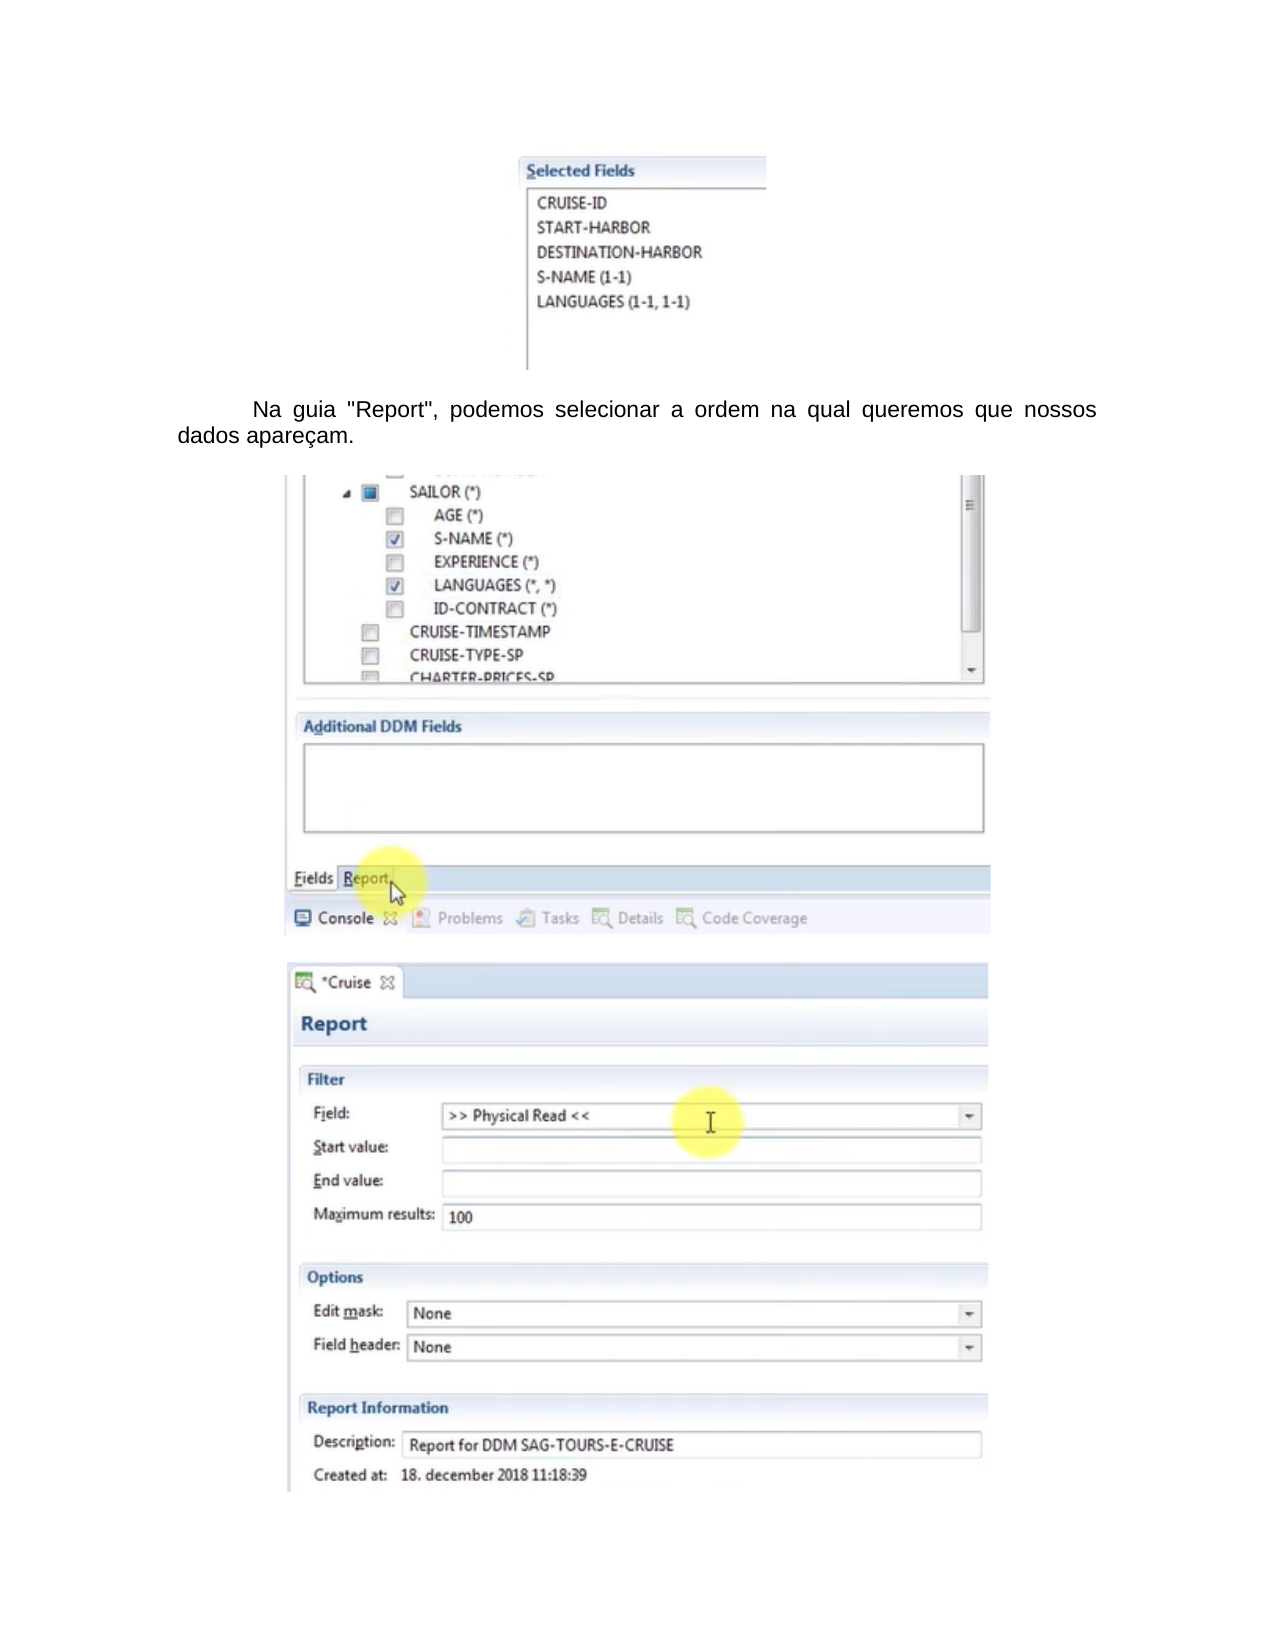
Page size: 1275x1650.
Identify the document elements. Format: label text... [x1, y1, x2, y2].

text Na guia "Report", podemos selecionar a ordem na qual queremos que nossos dados apareçam. [177, 396, 1098, 448]
picture [286, 962, 989, 1492]
picture [284, 475, 991, 936]
picture [508, 147, 767, 370]
